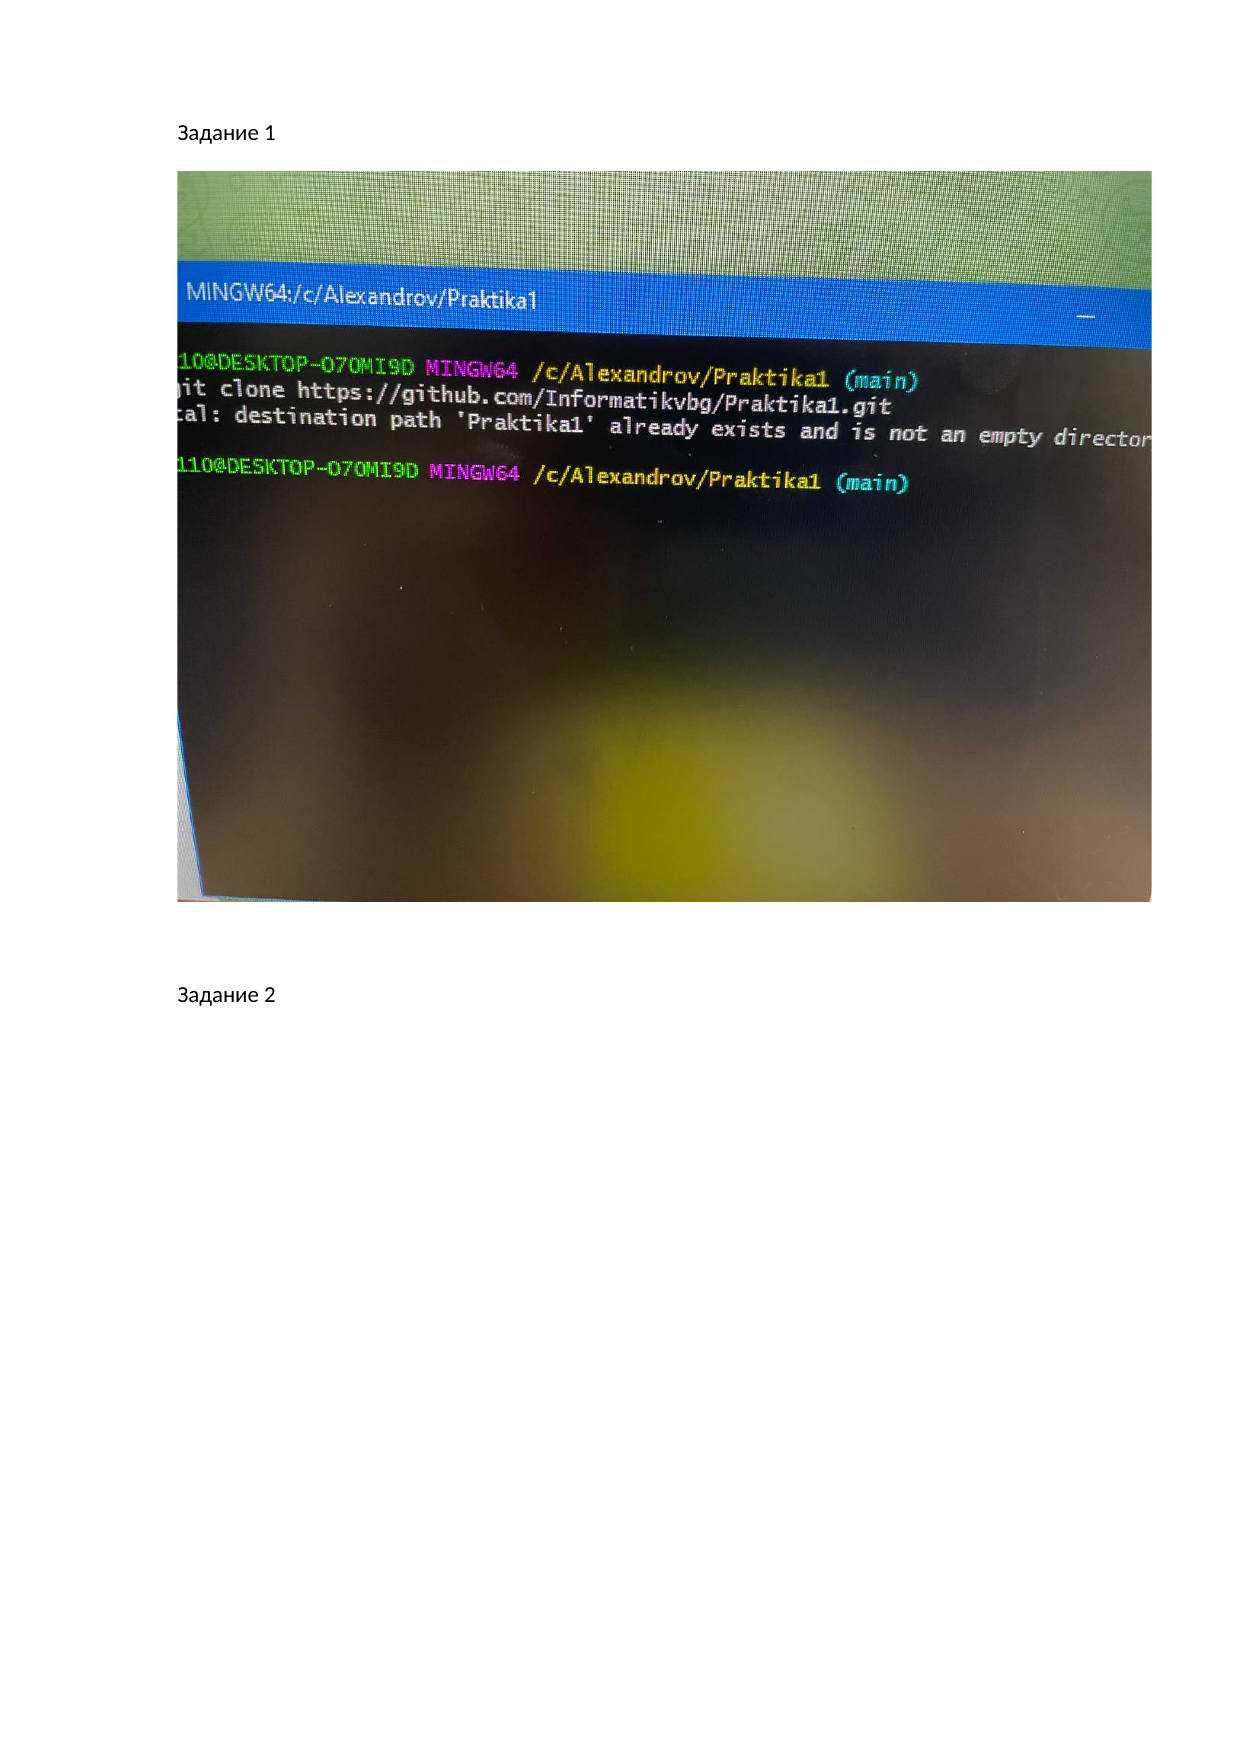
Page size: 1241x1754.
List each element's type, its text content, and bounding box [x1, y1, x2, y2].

text Задание 1 [177, 118, 1152, 146]
text Задание 2 [177, 980, 1152, 1008]
picture [177, 171, 1152, 902]
